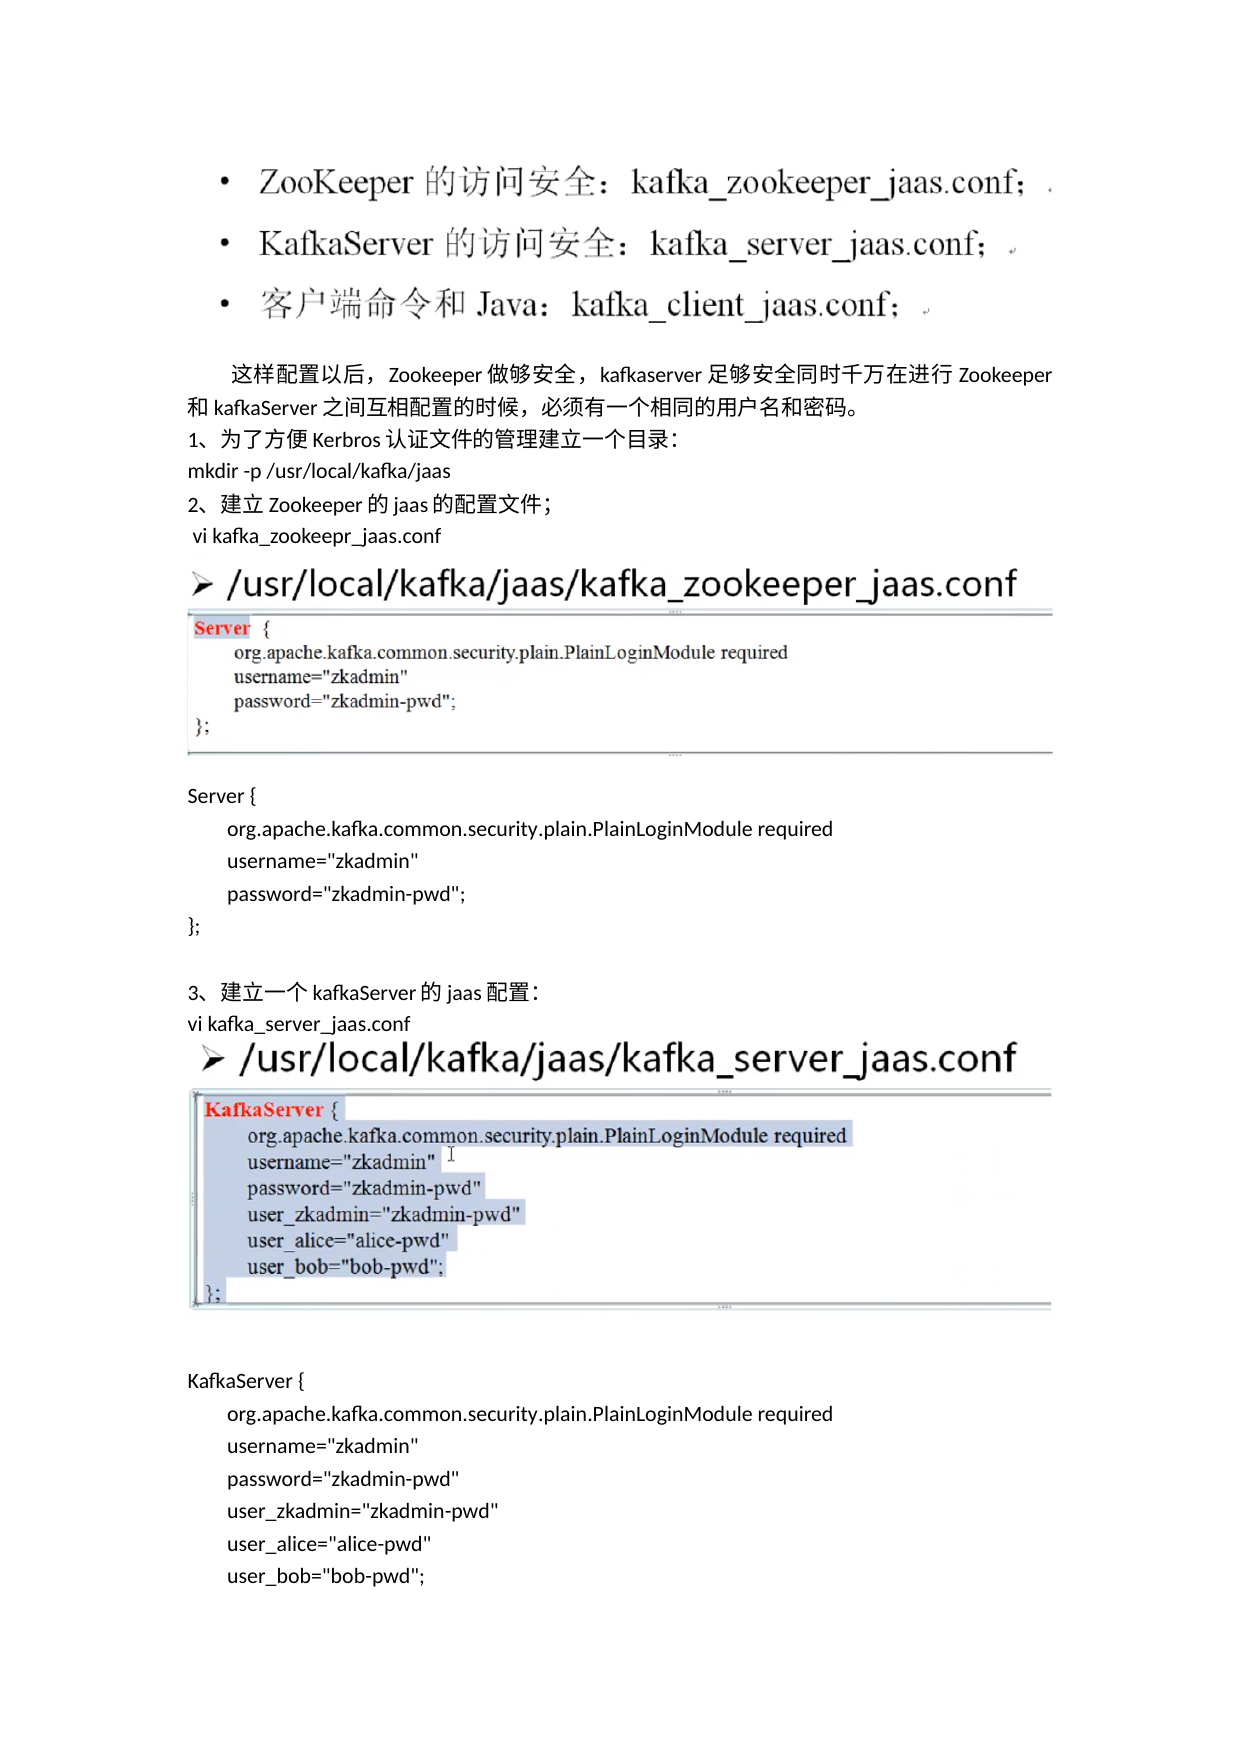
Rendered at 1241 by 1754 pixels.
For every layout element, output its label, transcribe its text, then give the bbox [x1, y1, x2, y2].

list Server { [187, 779, 1053, 812]
list user_zkadmin="zkadmin-pwd" [187, 1494, 1053, 1527]
list password="zkadmin-pwd" [187, 1462, 1053, 1494]
text 这样配置以后，Zookeeper做够安全，kafkaserver足够安全同时千万在进行Zookeeper和kafkaServer之间互相配置的时候，必须有一个相同的用户名和密码。 [187, 357, 1053, 422]
list username="zkadmin" [187, 844, 1053, 877]
list vi kafka_server_jaas.conf [187, 1007, 1053, 1039]
list org.apache.kafka.common.security.plain.PlainLoginModule required [187, 1397, 1053, 1429]
list 建立Zookeeper的jaas的配置文件； [187, 487, 1053, 519]
list }; [187, 909, 1053, 942]
list 建立一个kafkaServer的jaas配置： [187, 974, 1053, 1007]
list org.apache.kafka.common.security.plain.PlainLoginModule required [187, 812, 1053, 844]
picture [187, 162, 1052, 332]
list mkdir -p /usr/local/kafka/jaas [187, 454, 1053, 487]
list username="zkadmin" [187, 1429, 1053, 1462]
picture [187, 552, 1053, 756]
list vi kafka_zookeepr_jaas.conf [187, 519, 1053, 552]
list user_bob="bob-pwd"; [187, 1559, 1053, 1592]
list password="zkadmin-pwd"; [187, 877, 1053, 909]
picture [187, 1039, 1052, 1320]
list user_alice="alice-pwd" [187, 1527, 1053, 1559]
list 为了方便Kerbros认证文件的管理建立一个目录： [187, 422, 1053, 454]
list KafkaServer { [187, 1364, 1053, 1397]
